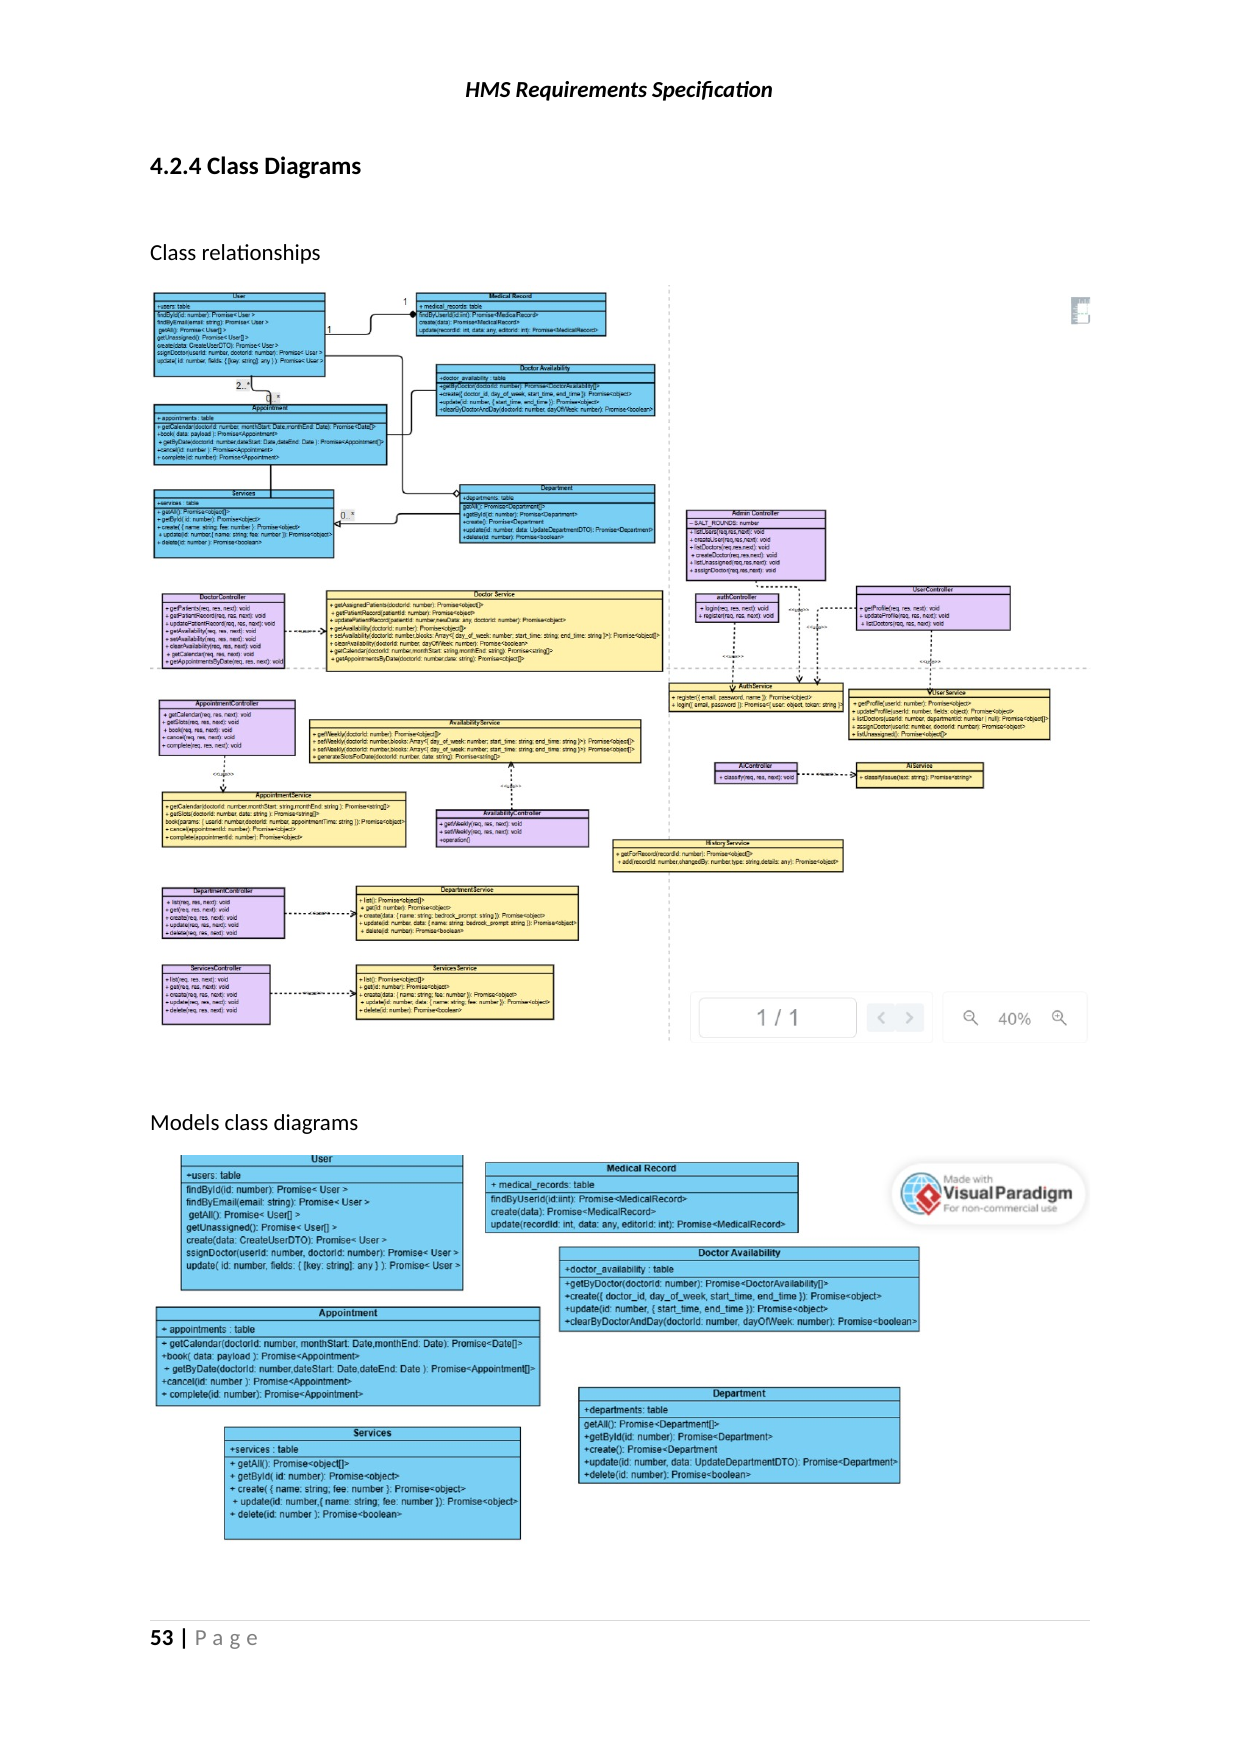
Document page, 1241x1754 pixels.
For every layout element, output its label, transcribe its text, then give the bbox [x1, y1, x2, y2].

picture [150, 1155, 1091, 1586]
text Class relationships [150, 238, 1090, 266]
subtitle 4.2.4 Class Diagrams [150, 150, 1090, 181]
picture [150, 285, 1091, 1043]
text Models class diagrams [150, 1108, 1090, 1136]
